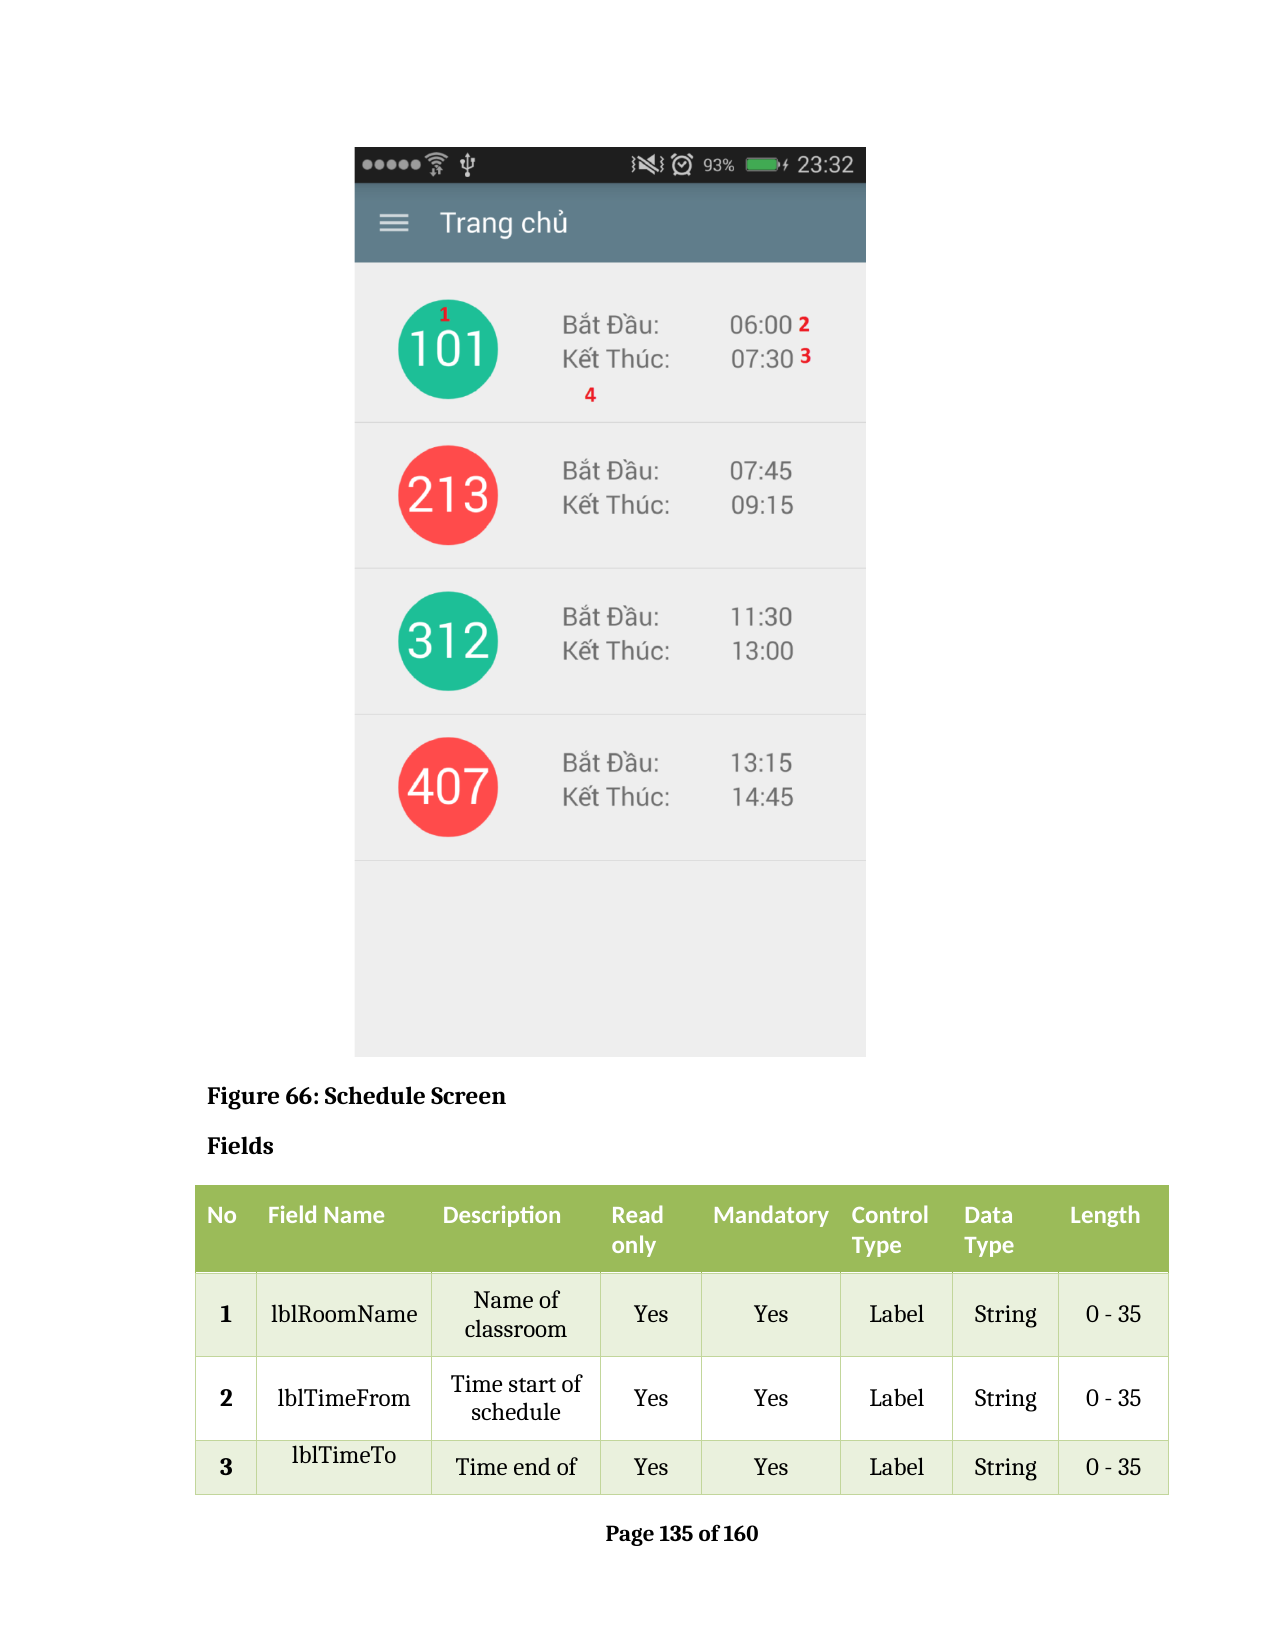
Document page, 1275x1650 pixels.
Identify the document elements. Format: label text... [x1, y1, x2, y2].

picture [354, 147, 866, 1057]
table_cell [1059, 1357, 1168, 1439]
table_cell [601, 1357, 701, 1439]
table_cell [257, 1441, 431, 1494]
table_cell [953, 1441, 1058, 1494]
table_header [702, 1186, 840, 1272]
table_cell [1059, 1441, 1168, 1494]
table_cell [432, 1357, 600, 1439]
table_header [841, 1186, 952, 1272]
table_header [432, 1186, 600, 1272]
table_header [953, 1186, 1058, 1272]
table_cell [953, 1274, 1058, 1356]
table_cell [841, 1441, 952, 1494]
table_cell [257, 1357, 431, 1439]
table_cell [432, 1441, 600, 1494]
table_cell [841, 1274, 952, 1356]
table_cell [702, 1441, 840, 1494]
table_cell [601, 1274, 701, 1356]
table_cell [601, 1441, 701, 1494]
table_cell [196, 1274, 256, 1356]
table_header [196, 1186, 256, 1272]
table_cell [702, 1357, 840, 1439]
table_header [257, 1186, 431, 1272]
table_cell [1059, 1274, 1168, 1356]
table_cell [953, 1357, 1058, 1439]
text Fields [207, 1132, 1157, 1160]
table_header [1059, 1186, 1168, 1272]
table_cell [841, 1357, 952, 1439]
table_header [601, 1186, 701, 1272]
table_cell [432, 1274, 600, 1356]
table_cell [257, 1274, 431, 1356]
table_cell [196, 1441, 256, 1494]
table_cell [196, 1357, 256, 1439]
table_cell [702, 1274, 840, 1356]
